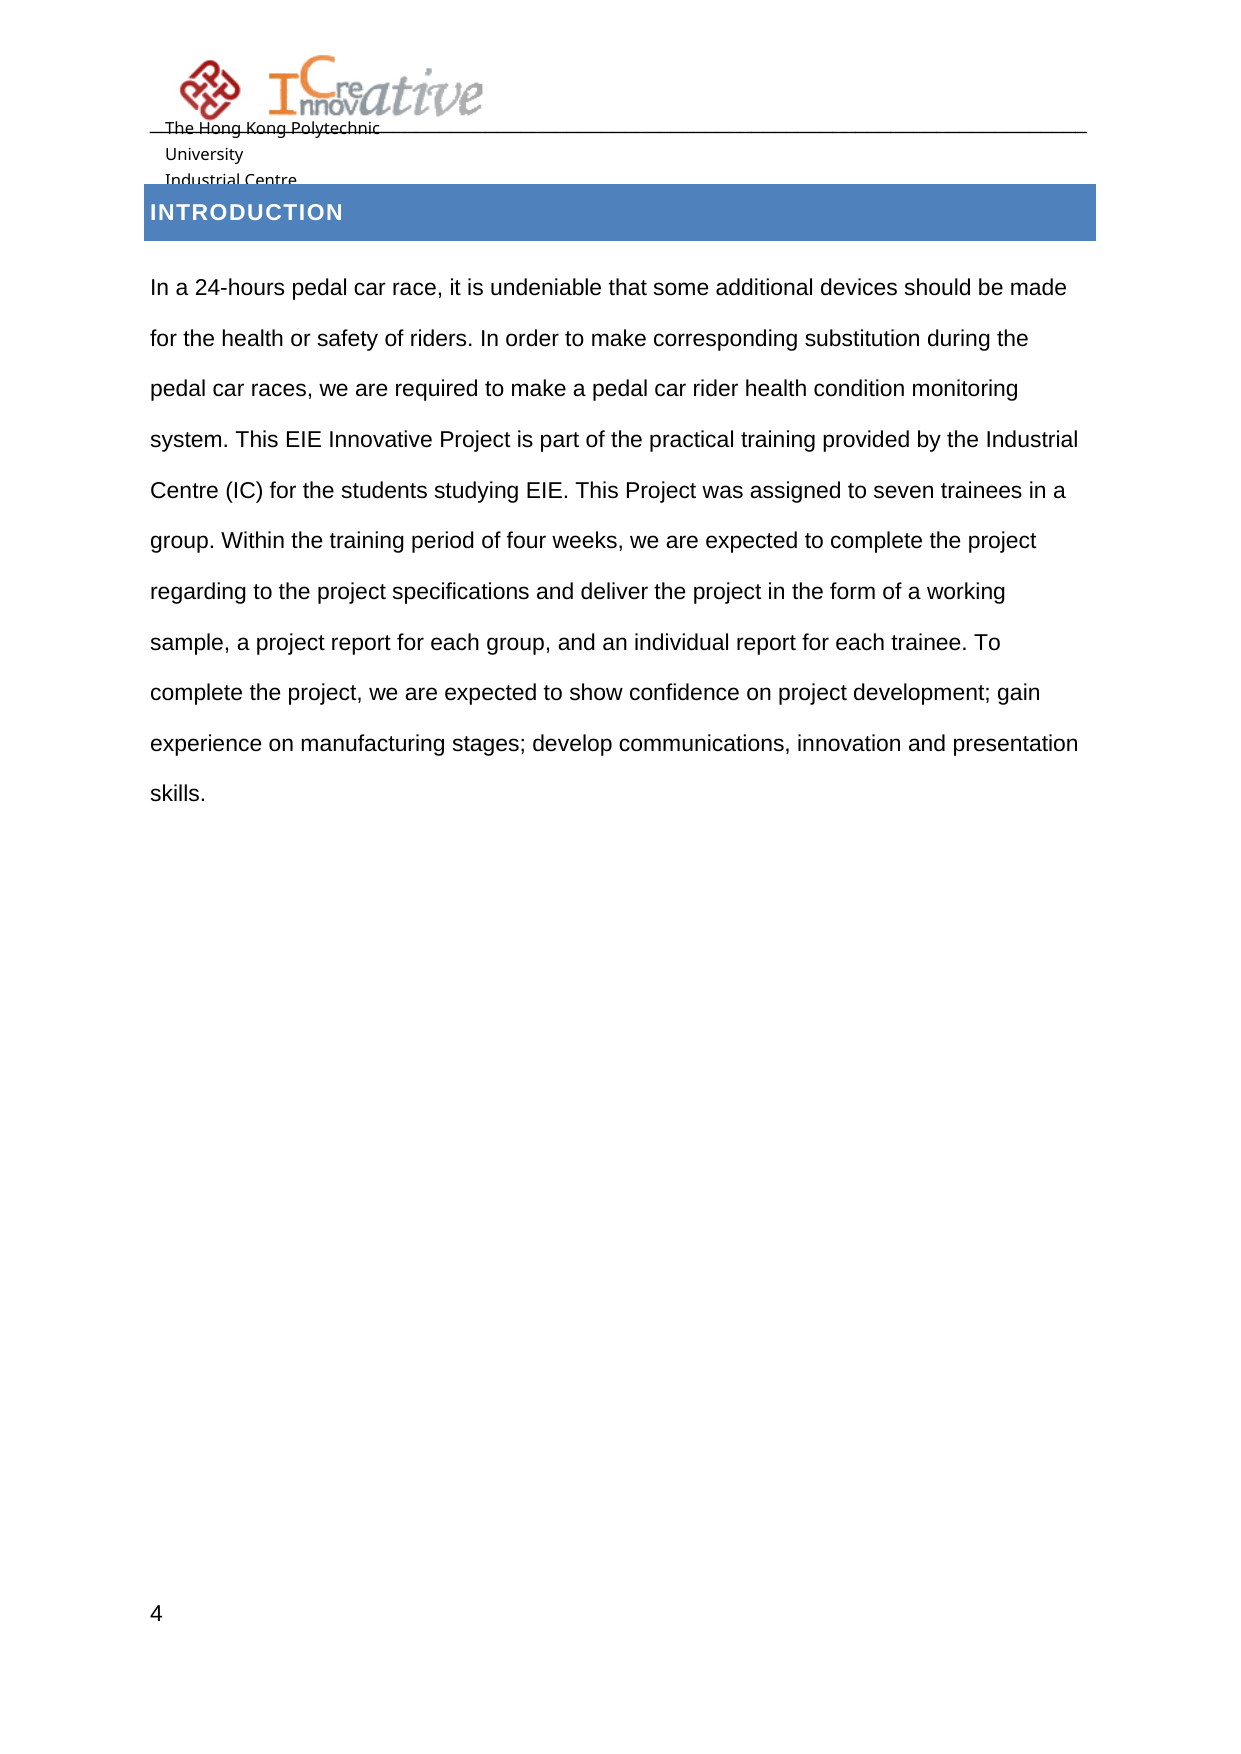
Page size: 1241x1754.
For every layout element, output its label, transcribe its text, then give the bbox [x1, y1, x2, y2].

subtitle Introduction [150, 190, 1090, 234]
picture [149, 38, 525, 152]
text In a 24-hours pedal car race, it is undeniable that some additional devices should be made for the health or safety of riders. In order to make corresponding substitution during the pedal car races, we are required to make a pedal car rider health condition monitoring system. This EIE Innovative Project is part of the practical training provided by the Industrial Centre (IC) for the students studying EIE. This Project was assigned to seven trainees in a group. Within the training period of four weeks, we are expected to complete the project regarding to the project specifications and deliver the project in the form of a working sample, a project report for each group, and an individual report for each trainee. To complete the project, we are expected to show confidence on project development; gain experience on manufacturing stages; develop communications, innovation and presentation skills. [150, 265, 1090, 816]
